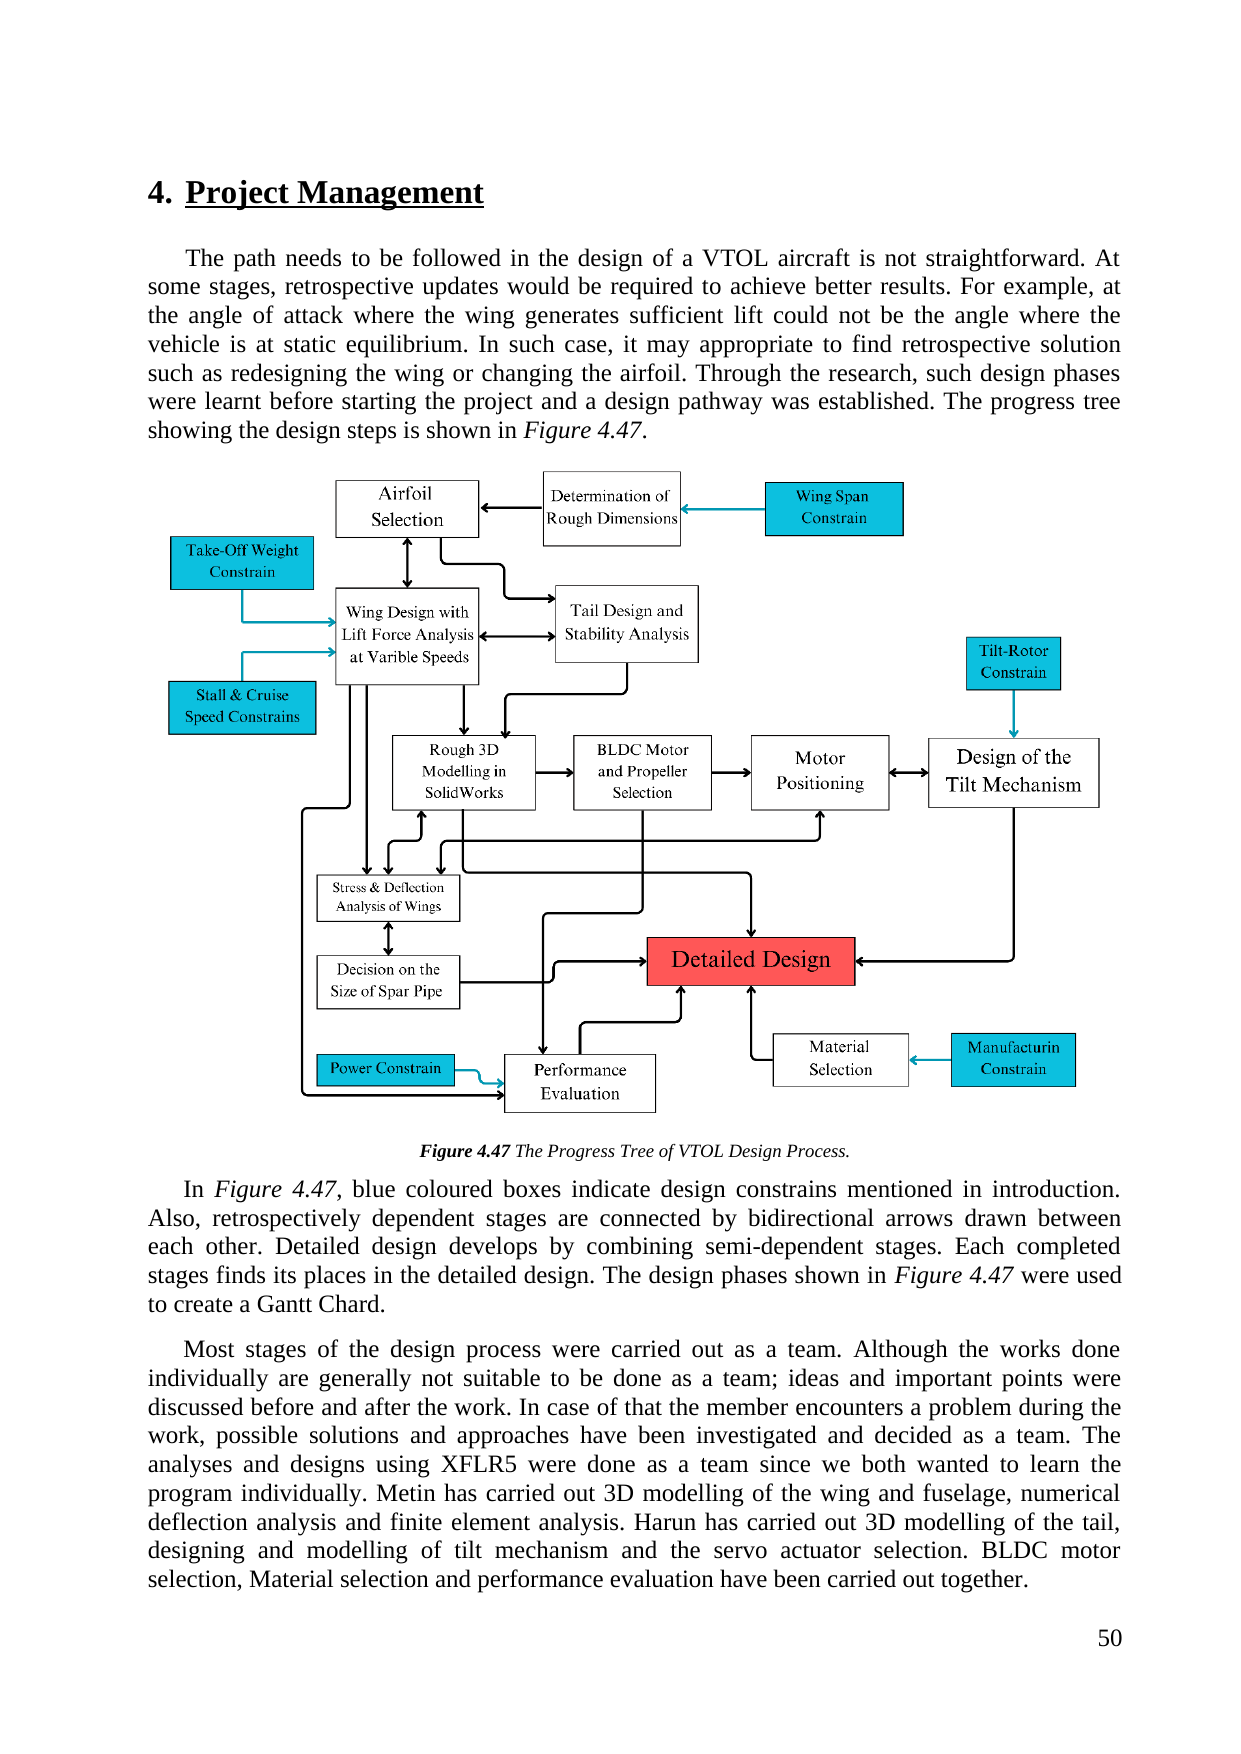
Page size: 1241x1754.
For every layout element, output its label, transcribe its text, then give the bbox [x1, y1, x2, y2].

text Most stages of the design process were carried out as a team. Although the works done individually are generally not suitable to be done as a team; ideas and important points were discussed before and after the work. In case of that the member encounters a problem during the work, possible solutions and approaches have been investigated and decided as a team. The analyses and designs using XFLR5 were done as a team since we both wanted to learn the program individually. Metin has carried out 3D modelling of the wing and fuselage, numerical deflection analysis and finite element analysis. Harun has carried out 3D modelling of the tail, designing and modelling of tilt mechanism and the servo actuator selection. BLDC motor selection, Material selection and performance evaluation have been carried out together. [148, 1334, 1122, 1593]
picture [161, 460, 1108, 1124]
text The path needs to be followed in the design of a VTOL aircraft is not straightforward. At some stages, retrospective updates would be required to achieve better results. For example, at the angle of attack where the wing generates sufficient lift could not be the angle where the vehicle is at static equilibrium. In such case, it may appropriate to find retrospective solution such as redesigning the wing or changing the airfoil. Through the research, such design phases were learnt before starting the project and a design pathway was established. The progress tree showing the design steps is shown in Figure 4.1. [148, 243, 1122, 444]
text In Figure 4.1, blue coloured boxes indicate design constrains mentioned in introduction. Also, retrospectively dependent stages are connected by bidirectional arrows drawn between each other. Detailed design develops by combining semi-dependent stages. Each completed stages finds its places in the detailed design. The design phases shown in Figure 4.1 were used to create a Gantt Chard. [148, 1174, 1122, 1318]
subtitle Project Management [148, 173, 1122, 211]
